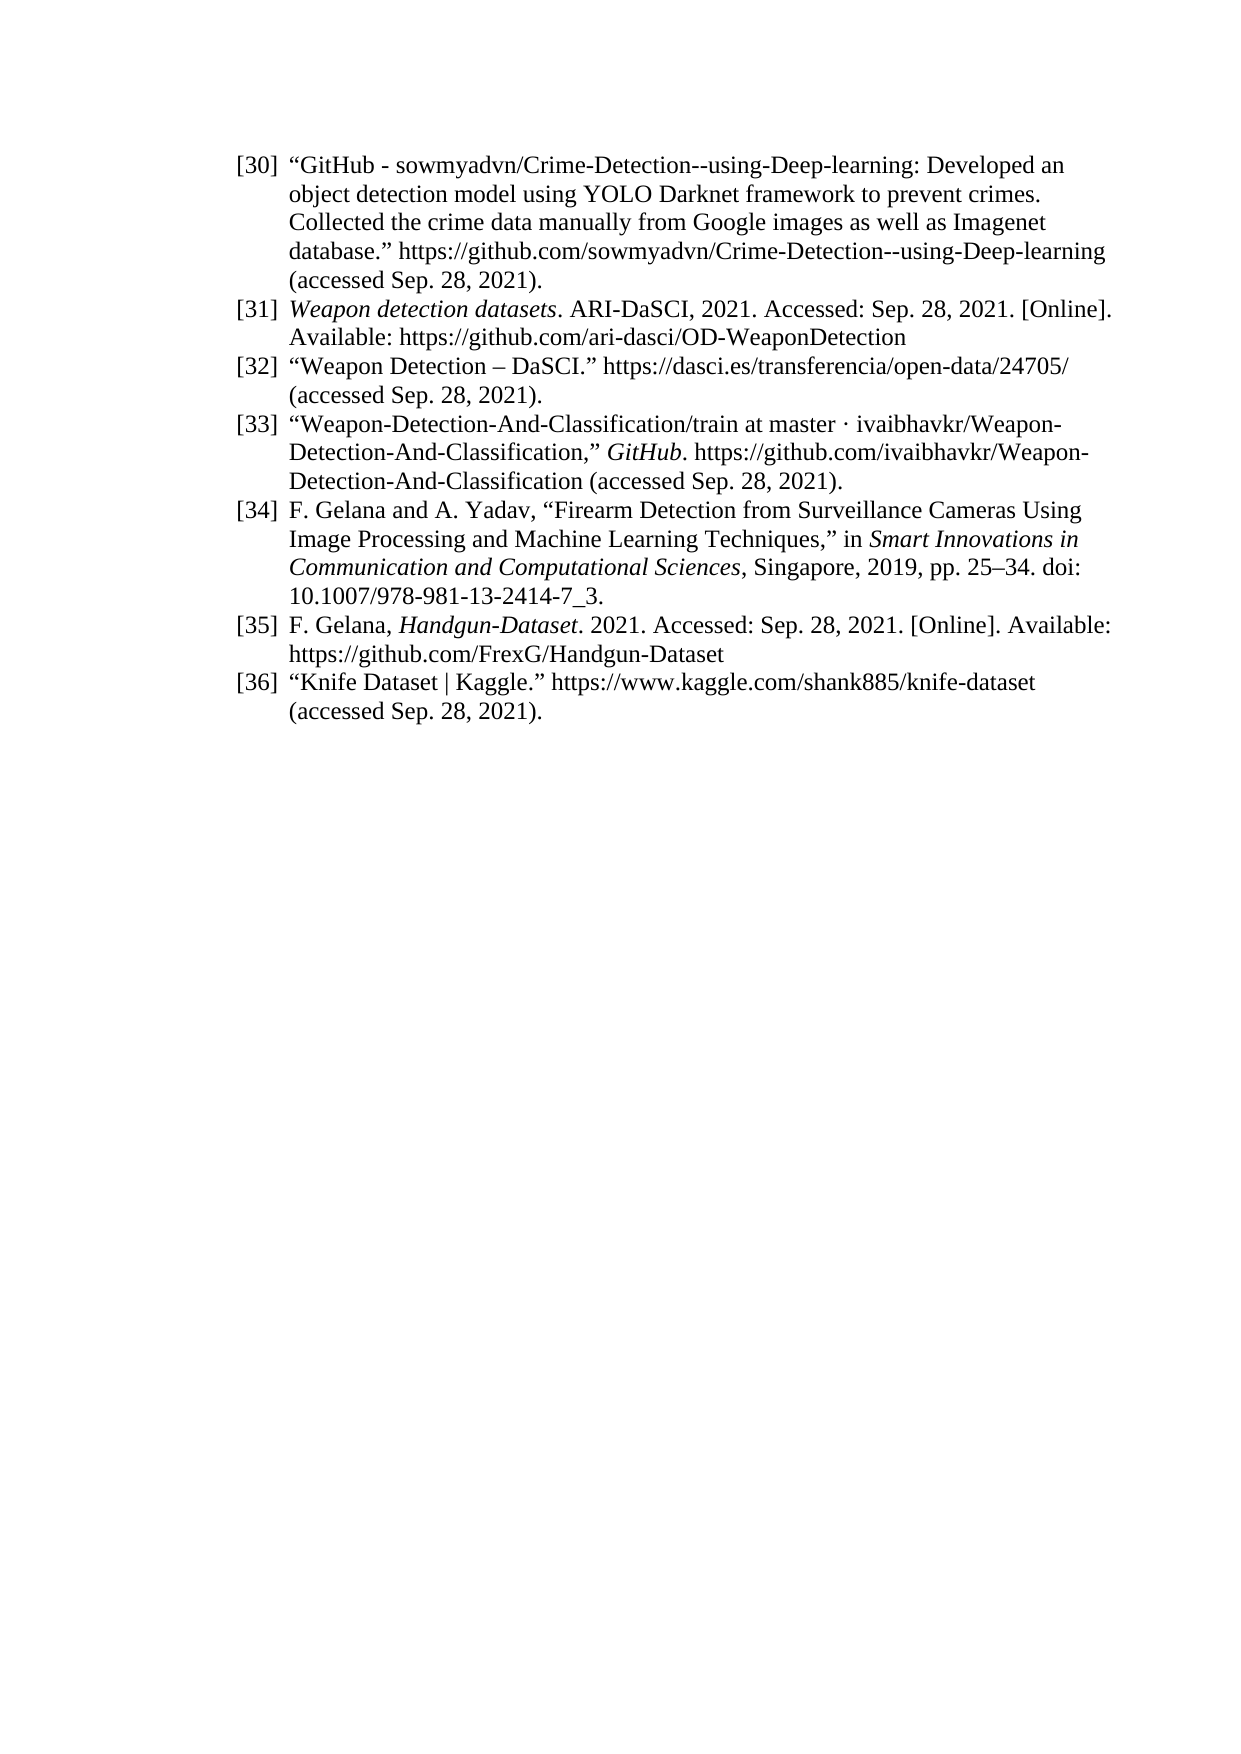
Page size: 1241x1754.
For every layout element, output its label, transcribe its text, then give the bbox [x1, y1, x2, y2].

text [33] “Weapon-Detection-And-Classification/train at master · ivaibhavkr/Weapon-Detection-And-Classification,” GitHub. https://github.com/ivaibhavkr/Weapon-Detection-And-Classification (accessed Sep. 28, 2021). [236, 409, 1122, 495]
text [34] F. Gelana and A. Yadav, “Firearm Detection from Surveillance Cameras Using Image Processing and Machine Learning Techniques,” in Smart Innovations in Communication and Computational Sciences, Singapore, 2019, pp. 25–34. doi: 10.1007/978-981-13-2414-7_3. [236, 495, 1122, 610]
text [32] “Weapon Detection – DaSCI.” https://dasci.es/transferencia/open-data/24705/ (accessed Sep. 28, 2021). [236, 351, 1122, 409]
text [30] “GitHub - sowmyadvn/Crime-Detection--using-Deep-learning: Developed an object detection model using YOLO Darknet framework to prevent crimes. Collected the crime data manually from Google images as well as Imagenet database.” https://github.com/sowmyadvn/Crime-Detection--using-Deep-learning (accessed Sep. 28, 2021). [236, 150, 1122, 294]
text [35] F. Gelana, Handgun-Dataset. 2021. Accessed: Sep. 28, 2021. [Online]. Available: https://github.com/FrexG/Handgun-Dataset [236, 610, 1122, 667]
text [31] Weapon detection datasets. ARI-DaSCI, 2021. Accessed: Sep. 28, 2021. [Online]. Available: https://github.com/ari-dasci/OD-WeaponDetection [236, 294, 1122, 351]
text [36] “Knife Dataset | Kaggle.” https://www.kaggle.com/shank885/knife-dataset (accessed Sep. 28, 2021). [236, 667, 1122, 725]
